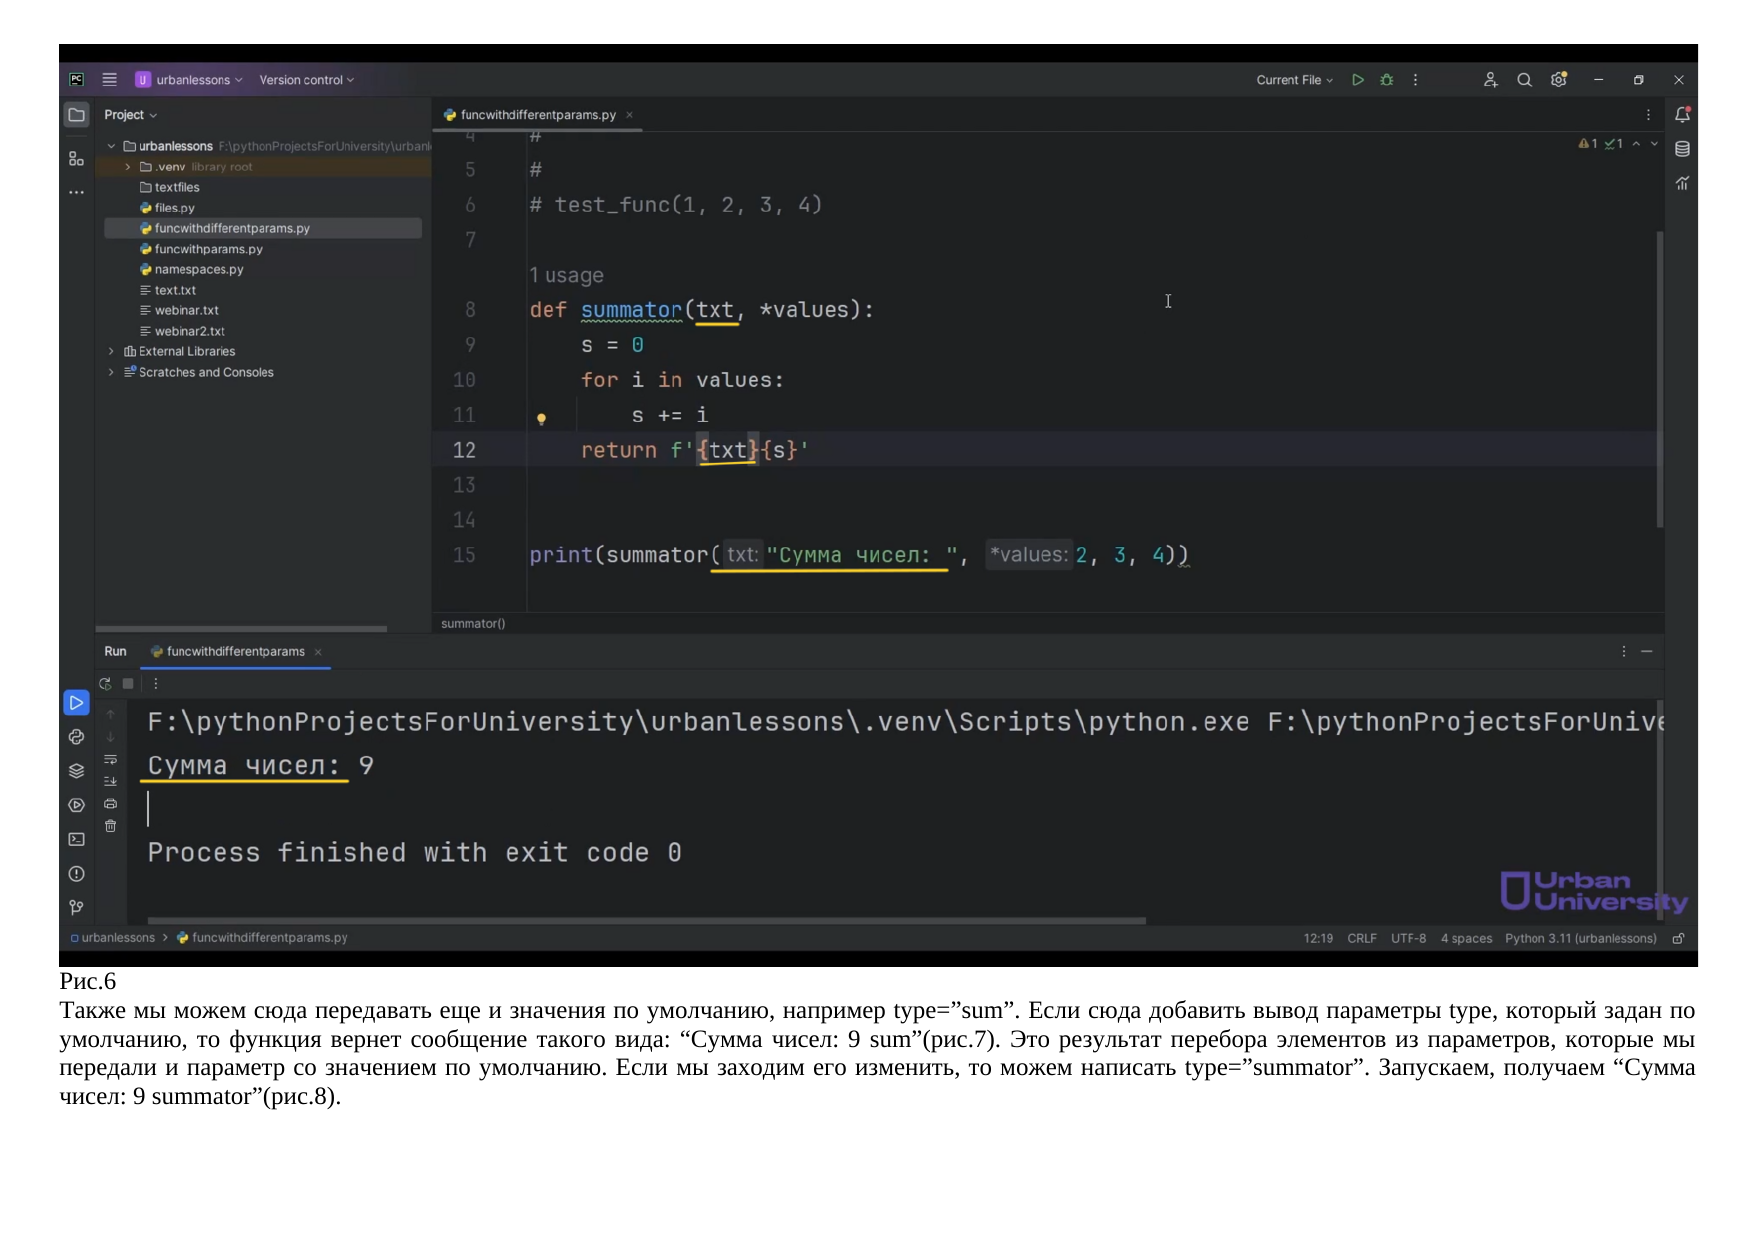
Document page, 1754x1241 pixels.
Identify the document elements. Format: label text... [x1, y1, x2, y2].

text Рис.6 [59, 967, 1698, 995]
picture [59, 44, 1699, 967]
text Также мы можем сюда передавать еще и значения по умолчанию, например type=”sum”. Если сюда добавить вывод параметры type, который задан по умолчанию, то функция вернет сообщение такого вида: “Сумма чисел: 9 sum”(рис.7). Это результат перебора элементов из параметров, которые мы передали и параметр со значением по умолчанию. Если мы заходим его изменить, то можем написать type=”summator”. Запускаем, получаем “Сумма чисел: 9 summator”(рис.8). [59, 995, 1698, 1110]
